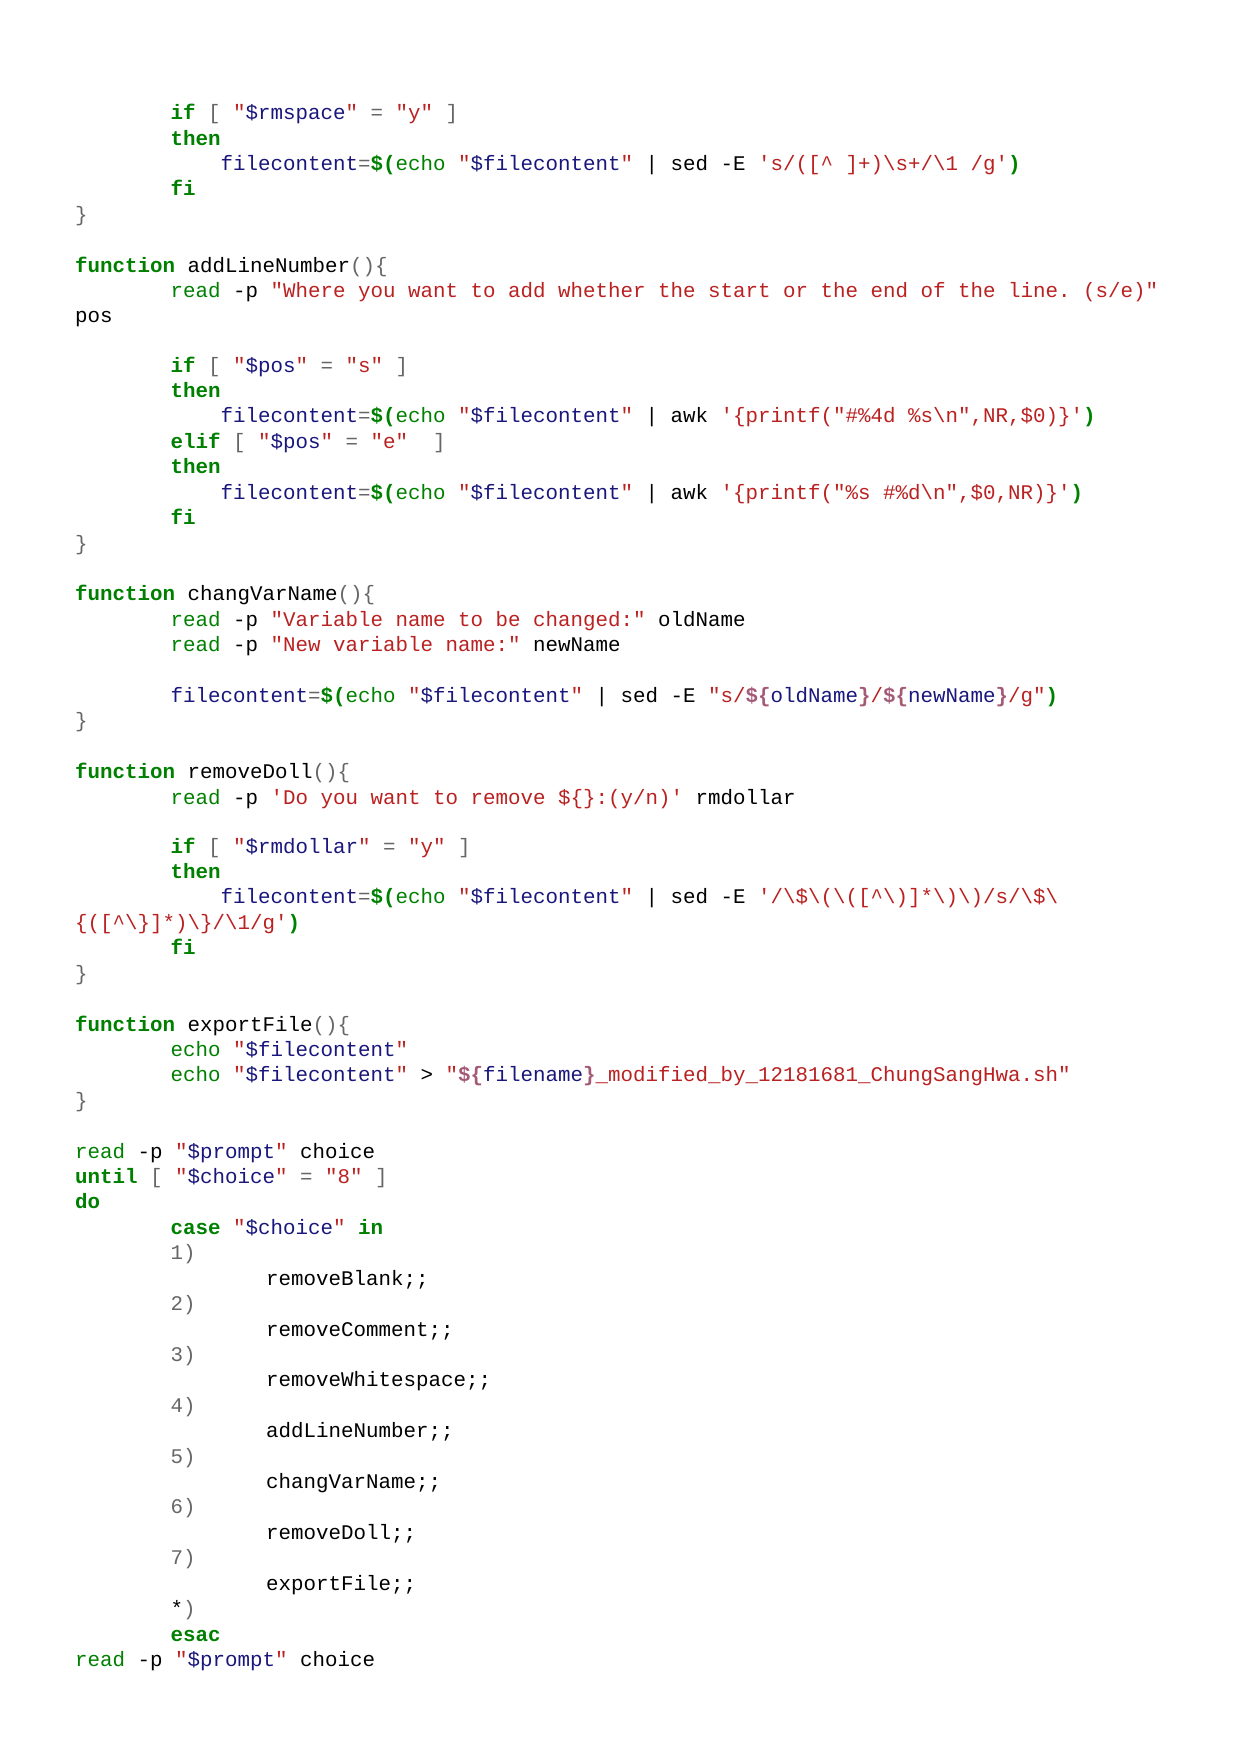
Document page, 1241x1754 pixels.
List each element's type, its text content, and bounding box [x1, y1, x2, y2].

text function addLineNumber(){ [75, 253, 1165, 278]
text addLineNumber;; [75, 1418, 1165, 1444]
text esac [75, 1622, 1165, 1647]
text fi [75, 177, 1165, 202]
text removeWhitespace;; [75, 1368, 1165, 1393]
text 2) [75, 1291, 1165, 1317]
text } [75, 1088, 1165, 1113]
text if [ "$rmspace" = "y" ] [75, 100, 1165, 126]
text read -p 'Do you want to remove ${}:(y/n)' rmdollar [75, 785, 1165, 810]
text filecontent=$(echo "$filecontent" | sed -E 's/([^ ]+)\s+/\1 /g') [75, 151, 1165, 177]
text removeBlank;; [75, 1266, 1165, 1291]
text function changVarName(){ [75, 582, 1165, 607]
text case "$choice" in [75, 1215, 1165, 1241]
text filecontent=$(echo "$filecontent" | sed -E "s/${oldName}/${newName}/g") [75, 683, 1165, 709]
text read -p "Where you want to add whether the start or the end of the line. (s/e)" pos [75, 278, 1165, 329]
text then [75, 454, 1165, 480]
text until [ "$choice" = "8" ] [75, 1164, 1165, 1190]
text } [75, 531, 1165, 556]
text echo "$filecontent" > "${filename}_modified_by_12181681_ChungSangHwa.sh" [75, 1063, 1165, 1088]
text changVarName;; [75, 1469, 1165, 1495]
text function exportFile(){ [75, 1012, 1165, 1037]
text filecontent=$(echo "$filecontent" | sed -E '/\$\(\([^\)]*\)\)/s/\$\{([^\}]*)\}/\1/g') [75, 885, 1165, 936]
text elif [ "$pos" = "e" ] [75, 429, 1165, 454]
text } [75, 202, 1165, 227]
text read -p "Variable name to be changed:" oldName [75, 607, 1165, 632]
text echo "$filecontent" [75, 1037, 1165, 1063]
text 3) [75, 1342, 1165, 1368]
text if [ "$rmdollar" = "y" ] [75, 834, 1165, 859]
text fi [75, 505, 1165, 531]
text 1) [75, 1241, 1165, 1266]
text 7) [75, 1546, 1165, 1571]
text read -p "$prompt" choice [75, 1647, 1165, 1673]
text fi [75, 936, 1165, 961]
text do [75, 1190, 1165, 1215]
text } [75, 961, 1165, 986]
text read -p "$prompt" choice [75, 1139, 1165, 1164]
text filecontent=$(echo "$filecontent" | awk '{printf("#%4d %s\n",NR,$0)}') [75, 404, 1165, 429]
text if [ "$pos" = "s" ] [75, 353, 1165, 378]
text then [75, 859, 1165, 885]
text filecontent=$(echo "$filecontent" | awk '{printf("%s #%d\n",$0,NR)}') [75, 480, 1165, 505]
text function removeDoll(){ [75, 759, 1165, 785]
text 5) [75, 1444, 1165, 1469]
text 6) [75, 1495, 1165, 1520]
text then [75, 126, 1165, 151]
text 4) [75, 1393, 1165, 1418]
text removeComment;; [75, 1317, 1165, 1342]
text then [75, 378, 1165, 404]
text exportFile;; [75, 1571, 1165, 1596]
text read -p "New variable name:" newName [75, 632, 1165, 658]
text } [75, 709, 1165, 734]
text *) [75, 1596, 1165, 1622]
text removeDoll;; [75, 1520, 1165, 1546]
